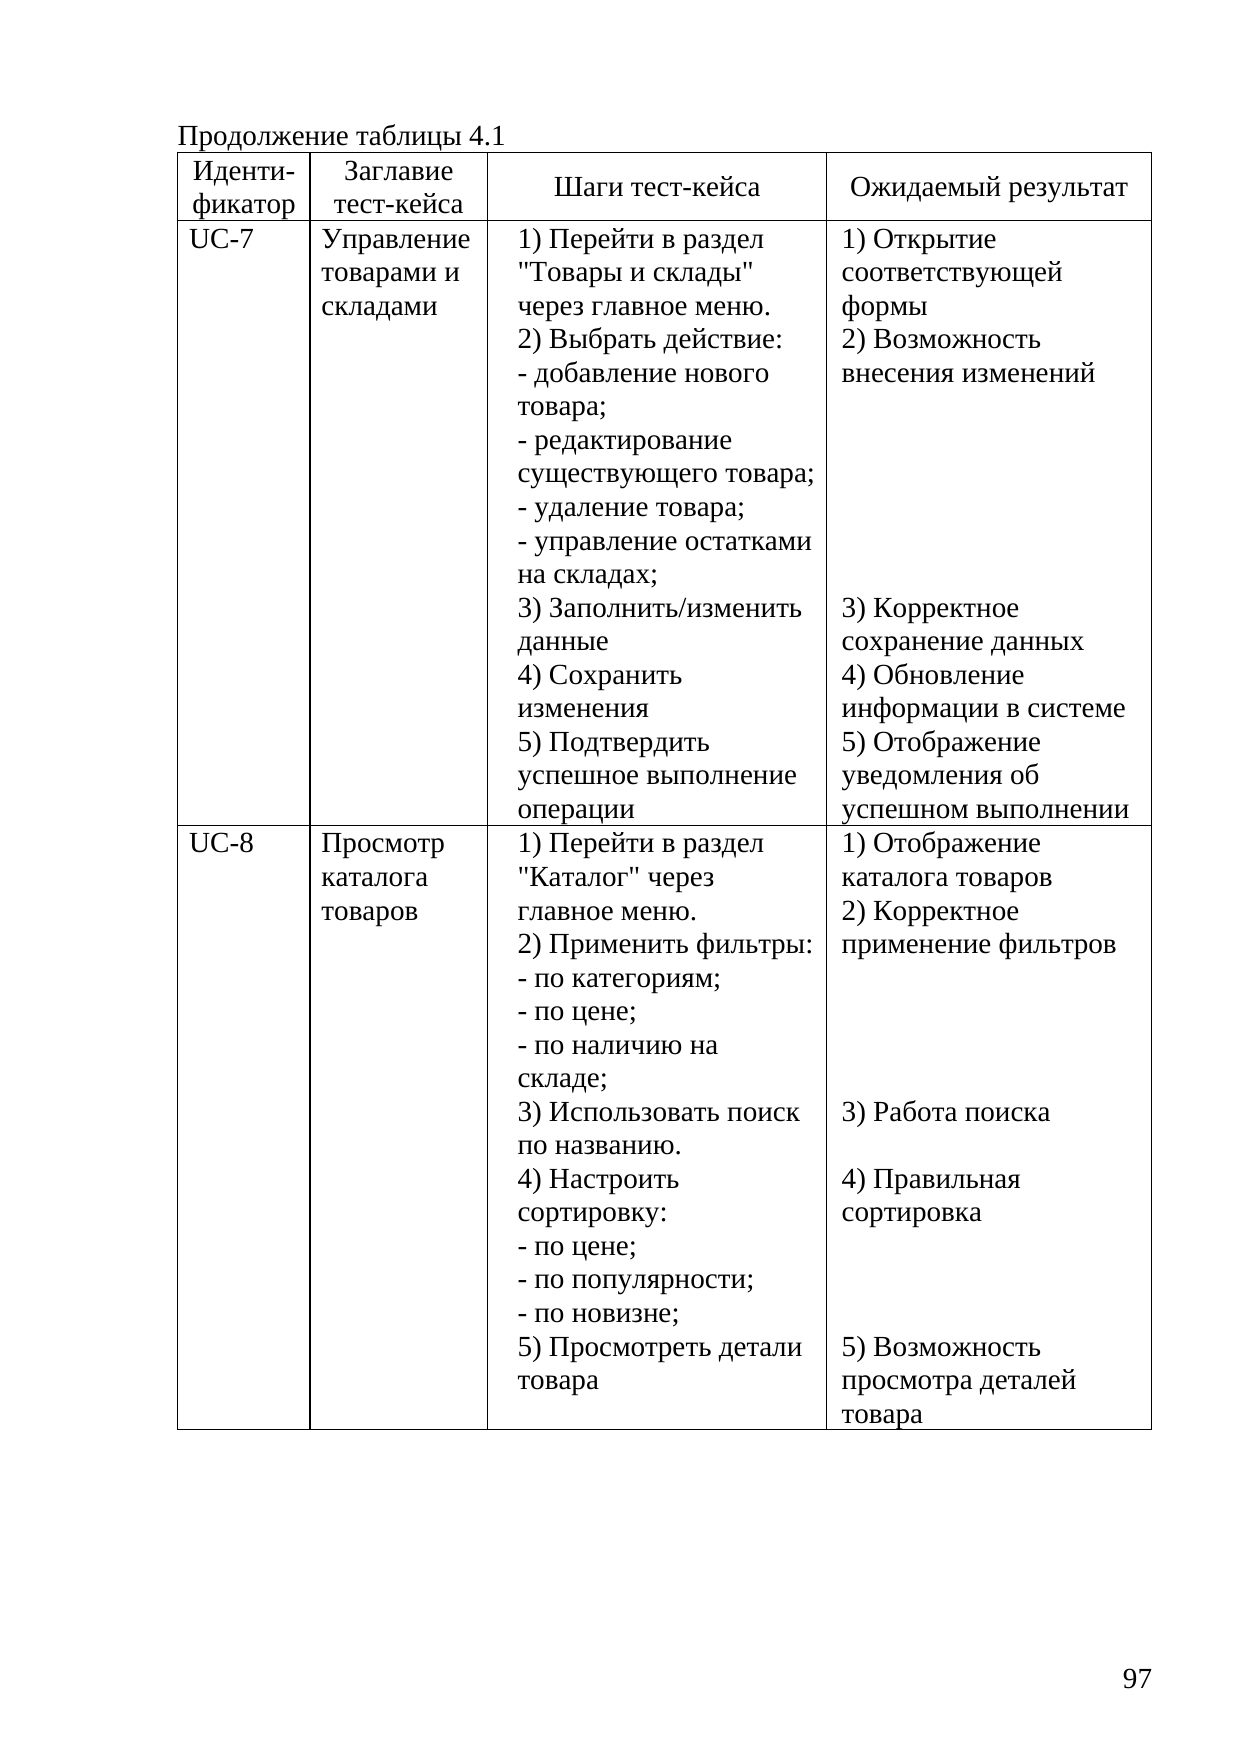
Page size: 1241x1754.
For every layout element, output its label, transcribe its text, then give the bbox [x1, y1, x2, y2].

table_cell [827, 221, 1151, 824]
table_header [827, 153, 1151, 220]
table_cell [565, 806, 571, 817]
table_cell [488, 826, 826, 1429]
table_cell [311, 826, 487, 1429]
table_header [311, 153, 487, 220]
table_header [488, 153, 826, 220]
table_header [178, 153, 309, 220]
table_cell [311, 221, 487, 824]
text Продолжение таблицы 4.1 [177, 118, 1152, 152]
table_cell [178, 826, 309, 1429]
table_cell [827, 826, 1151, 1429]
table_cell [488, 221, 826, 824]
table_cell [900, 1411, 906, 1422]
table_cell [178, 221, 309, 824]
